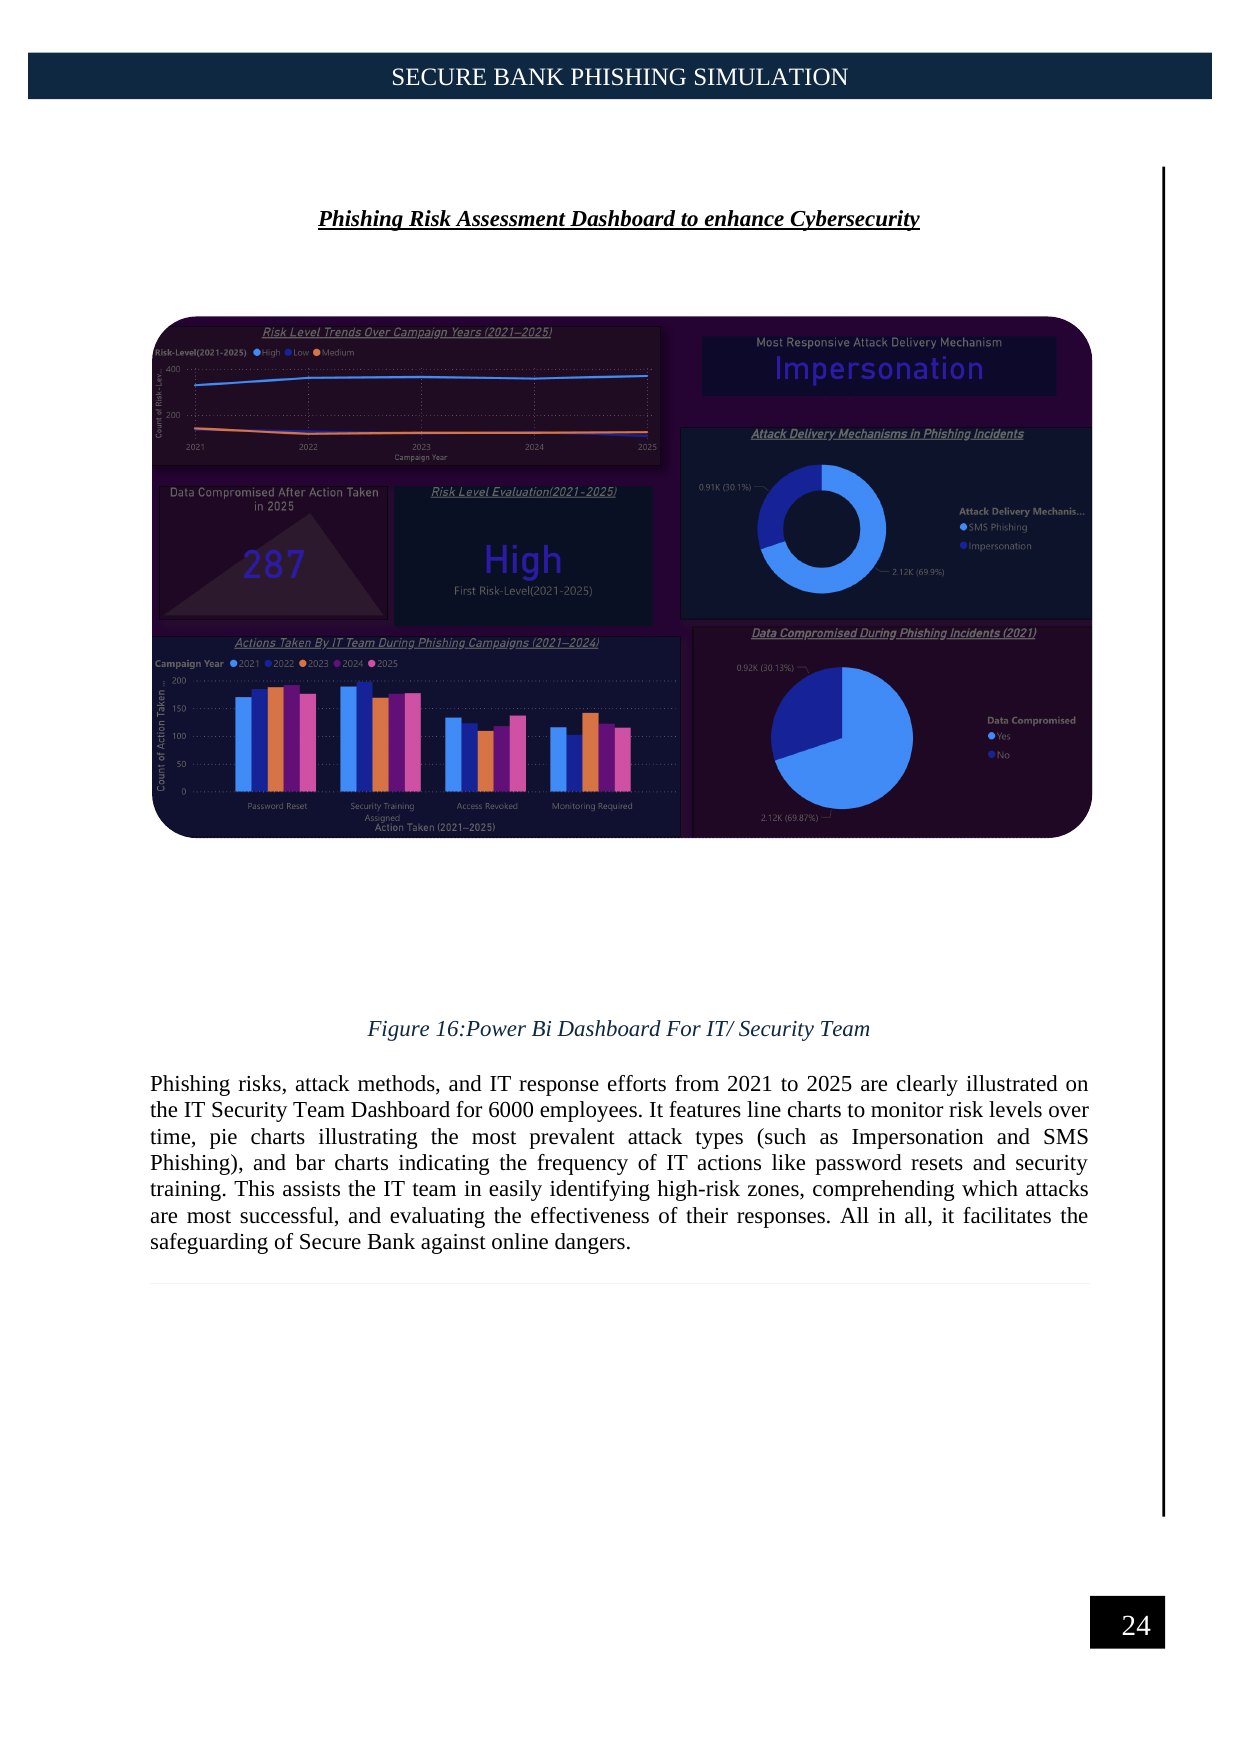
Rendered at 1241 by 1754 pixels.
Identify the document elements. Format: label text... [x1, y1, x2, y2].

text Phishing Risk Assessment Dashboard to enhance Cybersecurity [150, 206, 1090, 232]
text Phishing risks, attack methods, and IT response efforts from 2021 to 2025 are clearly illustrated on the IT Security Team Dashboard for 6000 employees. It features line charts to monitor risk levels over time, pie charts illustrating the most prevalent attack types (such as Impersonation and SMS Phishing), and bar charts indicating the frequency of IT actions like password resets and security training. This assists the IT team in easily identifying high-risk zones, comprehending which attacks are most successful, and evaluating the effectiveness of their responses. All in all, it facilitates the safeguarding of Secure Bank against online dangers. [150, 1070, 1090, 1254]
text Figure 16:Power Bi Dashboard For IT/ Security Team [150, 1014, 1090, 1041]
picture [152, 316, 1093, 839]
